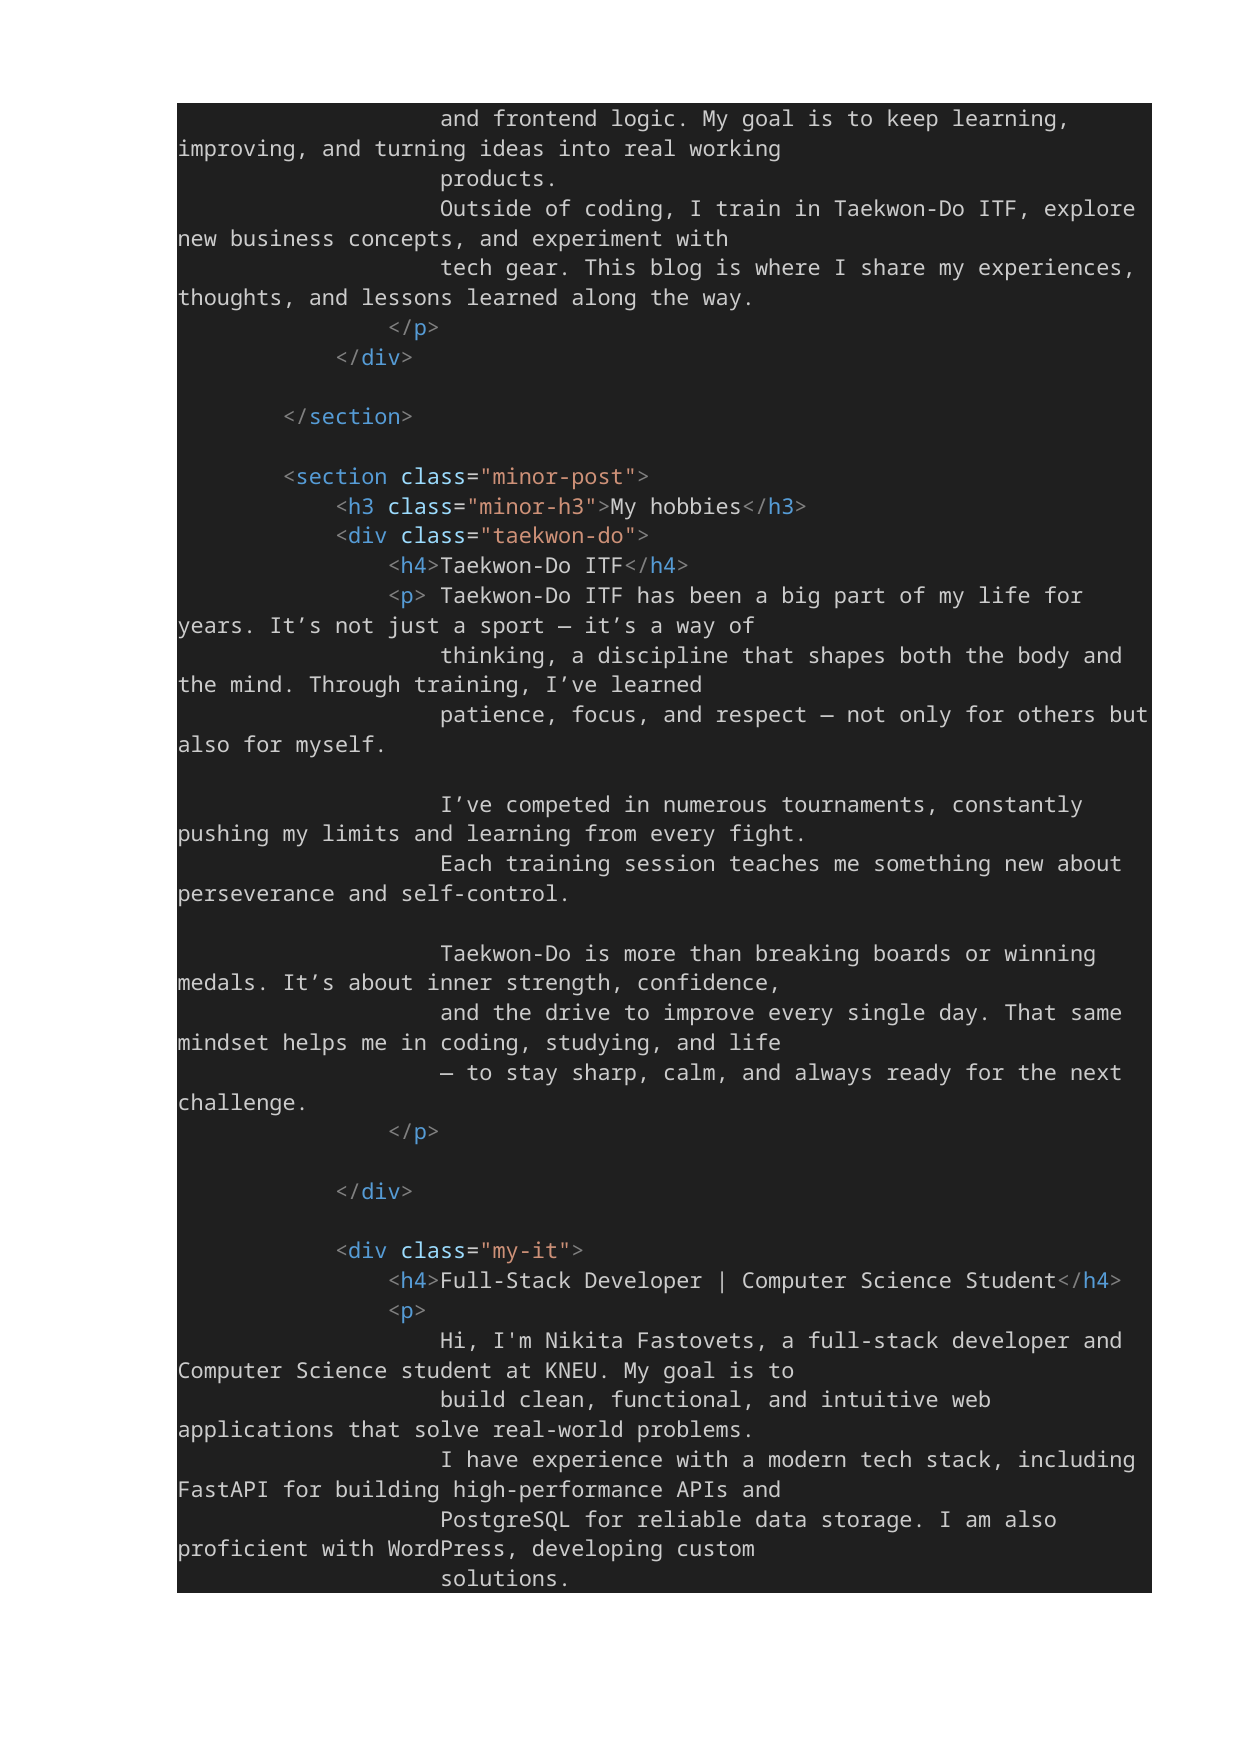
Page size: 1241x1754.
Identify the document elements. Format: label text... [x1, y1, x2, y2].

text build clean, functional, and intuitive web applications that solve real-world problems. [177, 1384, 1152, 1444]
text </div> [177, 342, 1152, 372]
text products. [177, 163, 1152, 193]
text </p> [177, 1116, 1152, 1146]
text patience, focus, and respect — not only for others but also for myself. [177, 699, 1152, 759]
text tech gear. This blog is where I share my experiences, thoughts, and lessons learned along the way. [177, 252, 1152, 312]
text </p> [177, 312, 1152, 342]
text thinking, a discipline that shapes both the body and the mind. Through training, I’ve learned [177, 640, 1152, 699]
text <h4>Full-Stack Developer | Computer Science Student</h4> [177, 1265, 1152, 1295]
text Each training session teaches me something new about perseverance and self-control. [177, 848, 1152, 908]
text <h4>Taekwon-Do ITF</h4> [177, 550, 1152, 580]
text </section> [177, 401, 1152, 431]
text PostgreSQL for reliable data storage. I am also proficient with WordPress, developing custom [177, 1504, 1152, 1563]
text <div class="taekwon-do"> [177, 521, 1152, 550]
text and frontend logic. My goal is to keep learning, improving, and turning ideas into real working [177, 103, 1152, 163]
text — to stay sharp, calm, and always ready for the next challenge. [177, 1057, 1152, 1116]
text Hi, I'm Nikita Fastovets, a full-stack developer and Computer Science student at KNEU. My goal is to [177, 1325, 1152, 1384]
text </div> [177, 1176, 1152, 1206]
text <h3 class="minor-h3">My hobbies</h3> [177, 491, 1152, 521]
text I have experience with a modern tech stack, including FastAPI for building high-performance APIs and [177, 1444, 1152, 1504]
text <p> [177, 1295, 1152, 1325]
text solutions. [177, 1563, 1152, 1593]
text <div class="my-it"> [177, 1236, 1152, 1265]
text I’ve competed in numerous tournaments, constantly pushing my limits and learning from every fight. [177, 789, 1152, 848]
text <p> Taekwon-Do ITF has been a big part of my life for years. It’s not just a sport — it’s a way of [177, 580, 1152, 640]
text Outside of coding, I train in Taekwon-Do ITF, explore new business concepts, and experiment with [177, 193, 1152, 252]
text <section class="minor-post"> [177, 461, 1152, 491]
text and the drive to improve every single day. That same mindset helps me in coding, studying, and life [177, 997, 1152, 1057]
text Taekwon-Do is more than breaking boards or winning medals. It’s about inner strength, confidence, [177, 938, 1152, 997]
